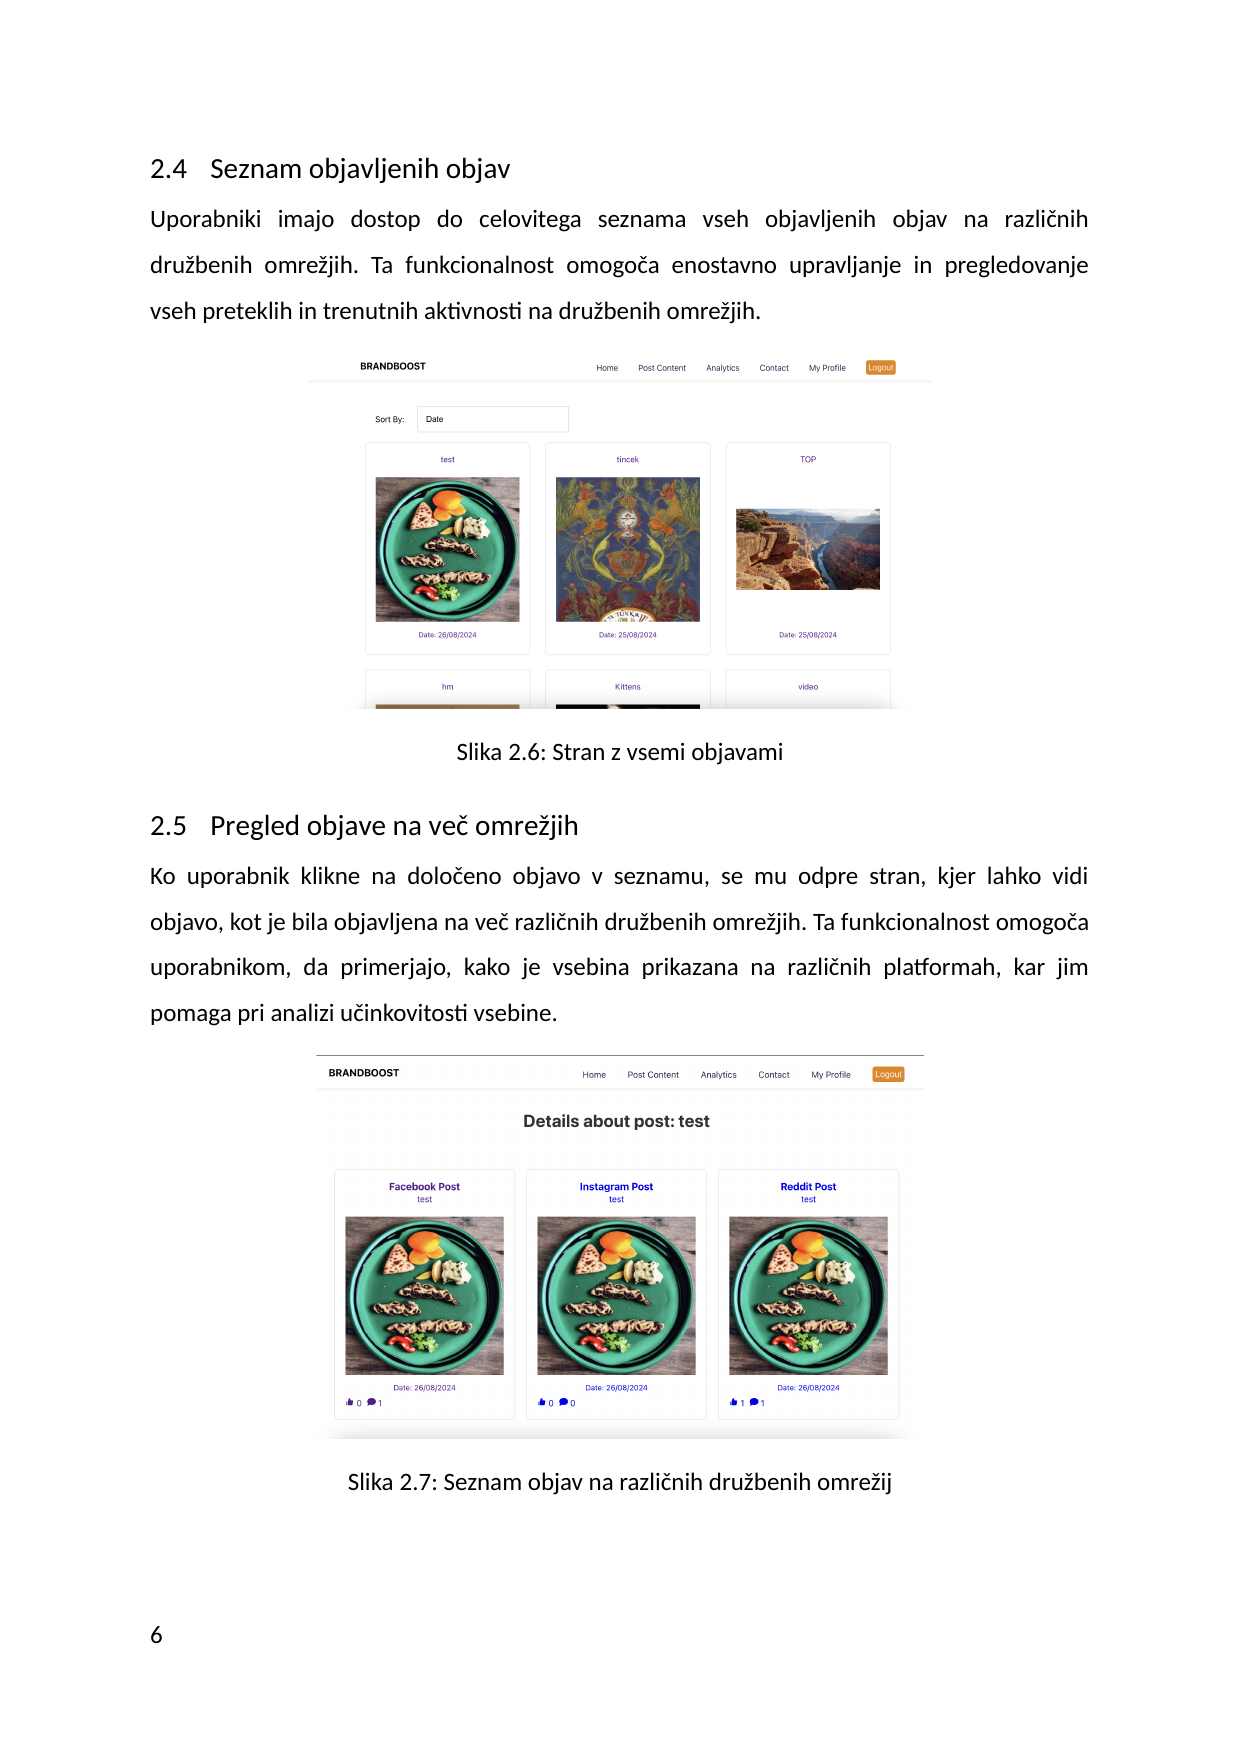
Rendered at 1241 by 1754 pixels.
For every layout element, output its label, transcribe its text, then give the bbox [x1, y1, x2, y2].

text Slika 2.6: Stran z vsemi objavami [150, 736, 1090, 766]
picture [308, 353, 933, 709]
text Uporabniki imajo dostop do celovitega seznama vseh objavljenih objav na različnih družbenih omrežjih. Ta funkcionalnost omogoča enostavno upravljanje in pregledovanje vseh preteklih in trenutnih aktivnosti na družbenih omrežjih. [150, 203, 1090, 325]
text Slika 2.7: Seznam objav na različnih družbenih omrežij [150, 1466, 1090, 1496]
subtitle Seznam objavljenih objav [150, 150, 1090, 186]
picture [316, 1055, 924, 1439]
subtitle Pregled objave na več omrežjih [150, 807, 1090, 842]
text Ko uporabnik klikne na določeno objavo v seznamu, se mu odpre stran, kjer lahko vidi objavo, kot je bila objavljena na več različnih družbenih omrežjih. Ta funkcionalnost omogoča uporabnikom, da primerjajo, kako je vsebina prikazana na različnih platformah, kar jim pomaga pri analizi učinkovitosti vsebine. [150, 860, 1090, 1028]
